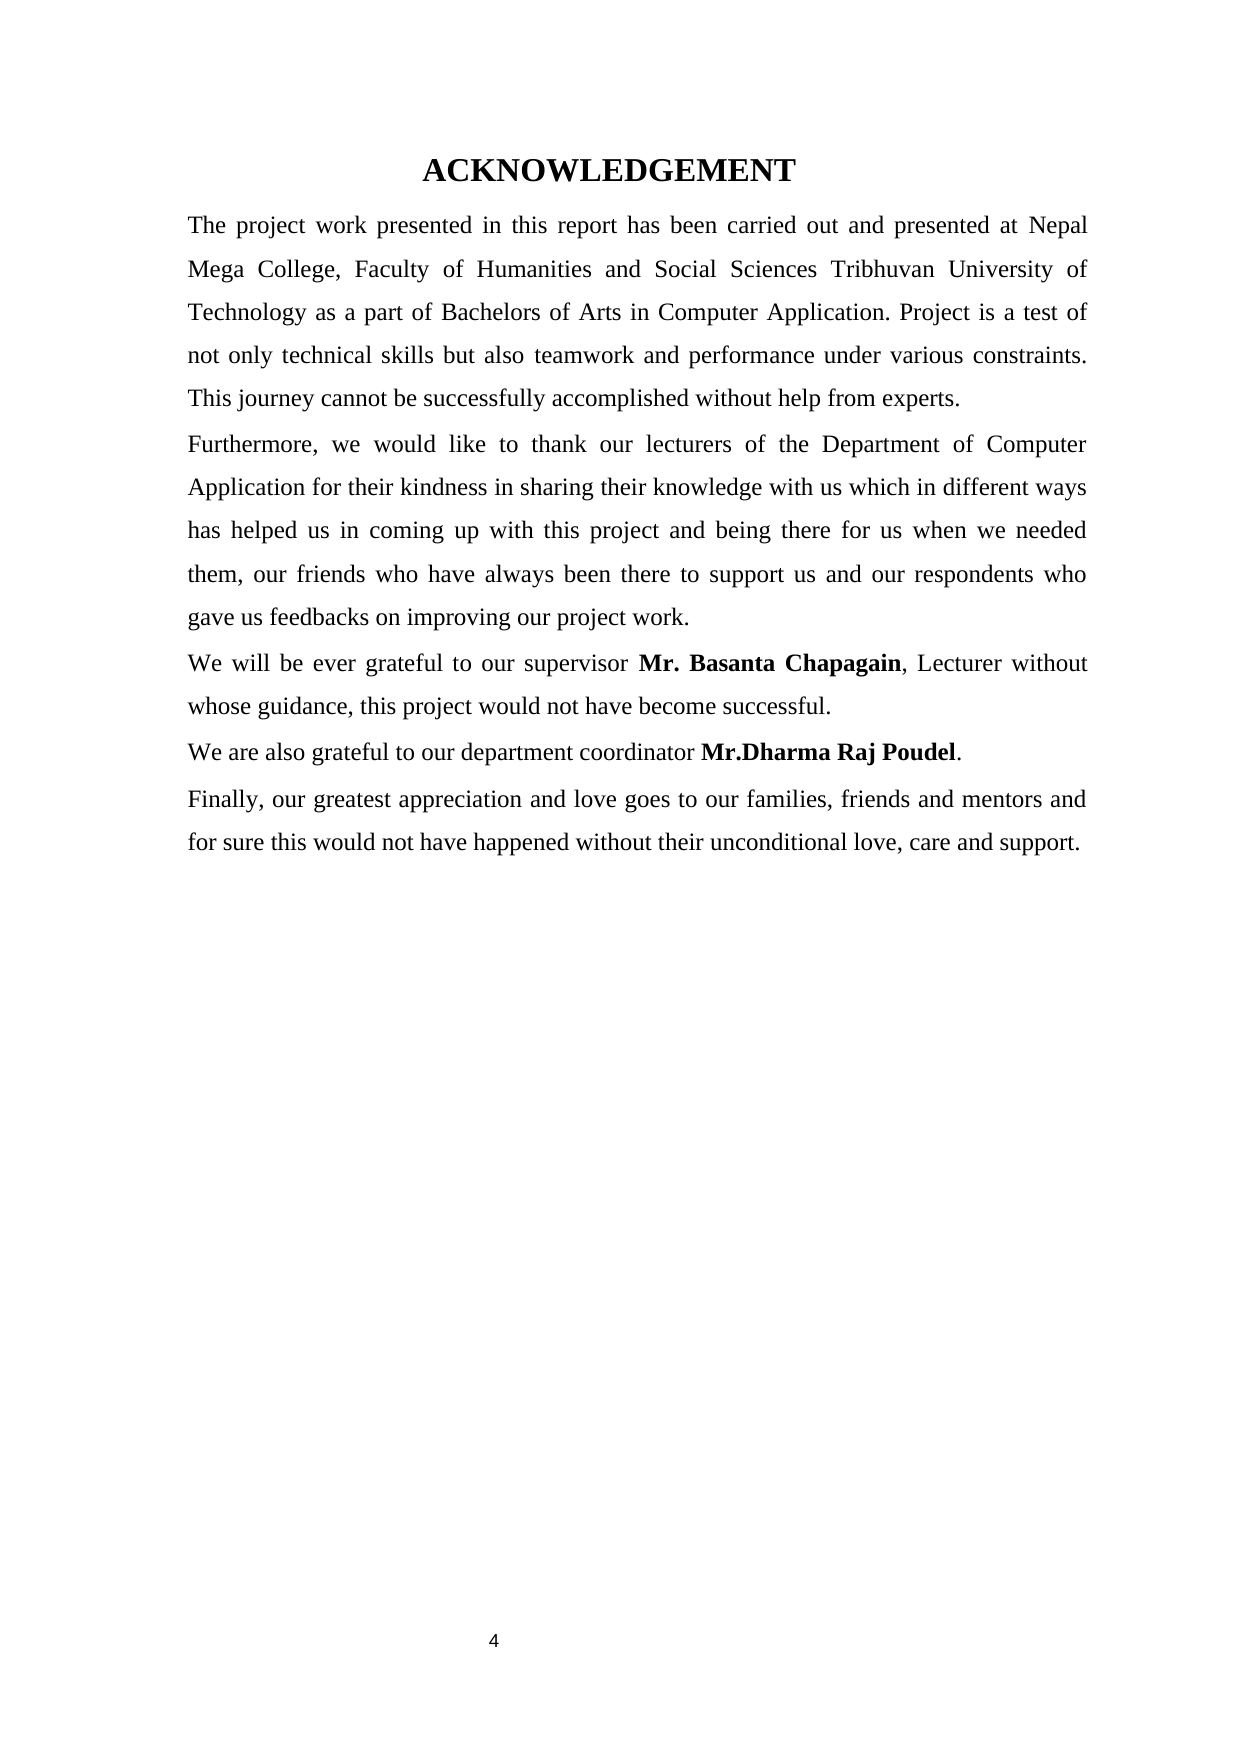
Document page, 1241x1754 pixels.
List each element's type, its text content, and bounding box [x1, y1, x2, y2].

text Furthermore, we would like to thank our lecturers of the Department of Computer Application for their kindness in sharing their knowledge with us which in different ways has helped us in coming up with this project and being there for us when we needed them, our friends who have always been there to support us and our respondents who gave us feedbacks on improving our project work. [187, 429, 1088, 631]
text The project work presented in this report has been carried out and presented at Nepal Mega College, Faculty of Humanities and Social Sciences Tribhuvan University of Technology as a part of Bachelors of Arts in Computer Application. Project is a test of not only technical skills but also teamwork and performance under various constraints. This journey cannot be successfully accomplished without help from experts. [187, 211, 1088, 412]
text We are also grateful to our department coordinator Mr.Dharma Raj Poudel. [187, 737, 1088, 766]
subtitle ACKNOWLEDGEMENT [187, 150, 1031, 188]
text Finally, our greatest appreciation and love goes to our families, friends and mentors and for sure this would not have happened without their unconditional love, care and support. [187, 784, 1088, 856]
text We will be ever grateful to our supervisor Mr. Basanta Chapagain, Lecturer without whose guidance, this project would not have become successful. [187, 648, 1088, 720]
